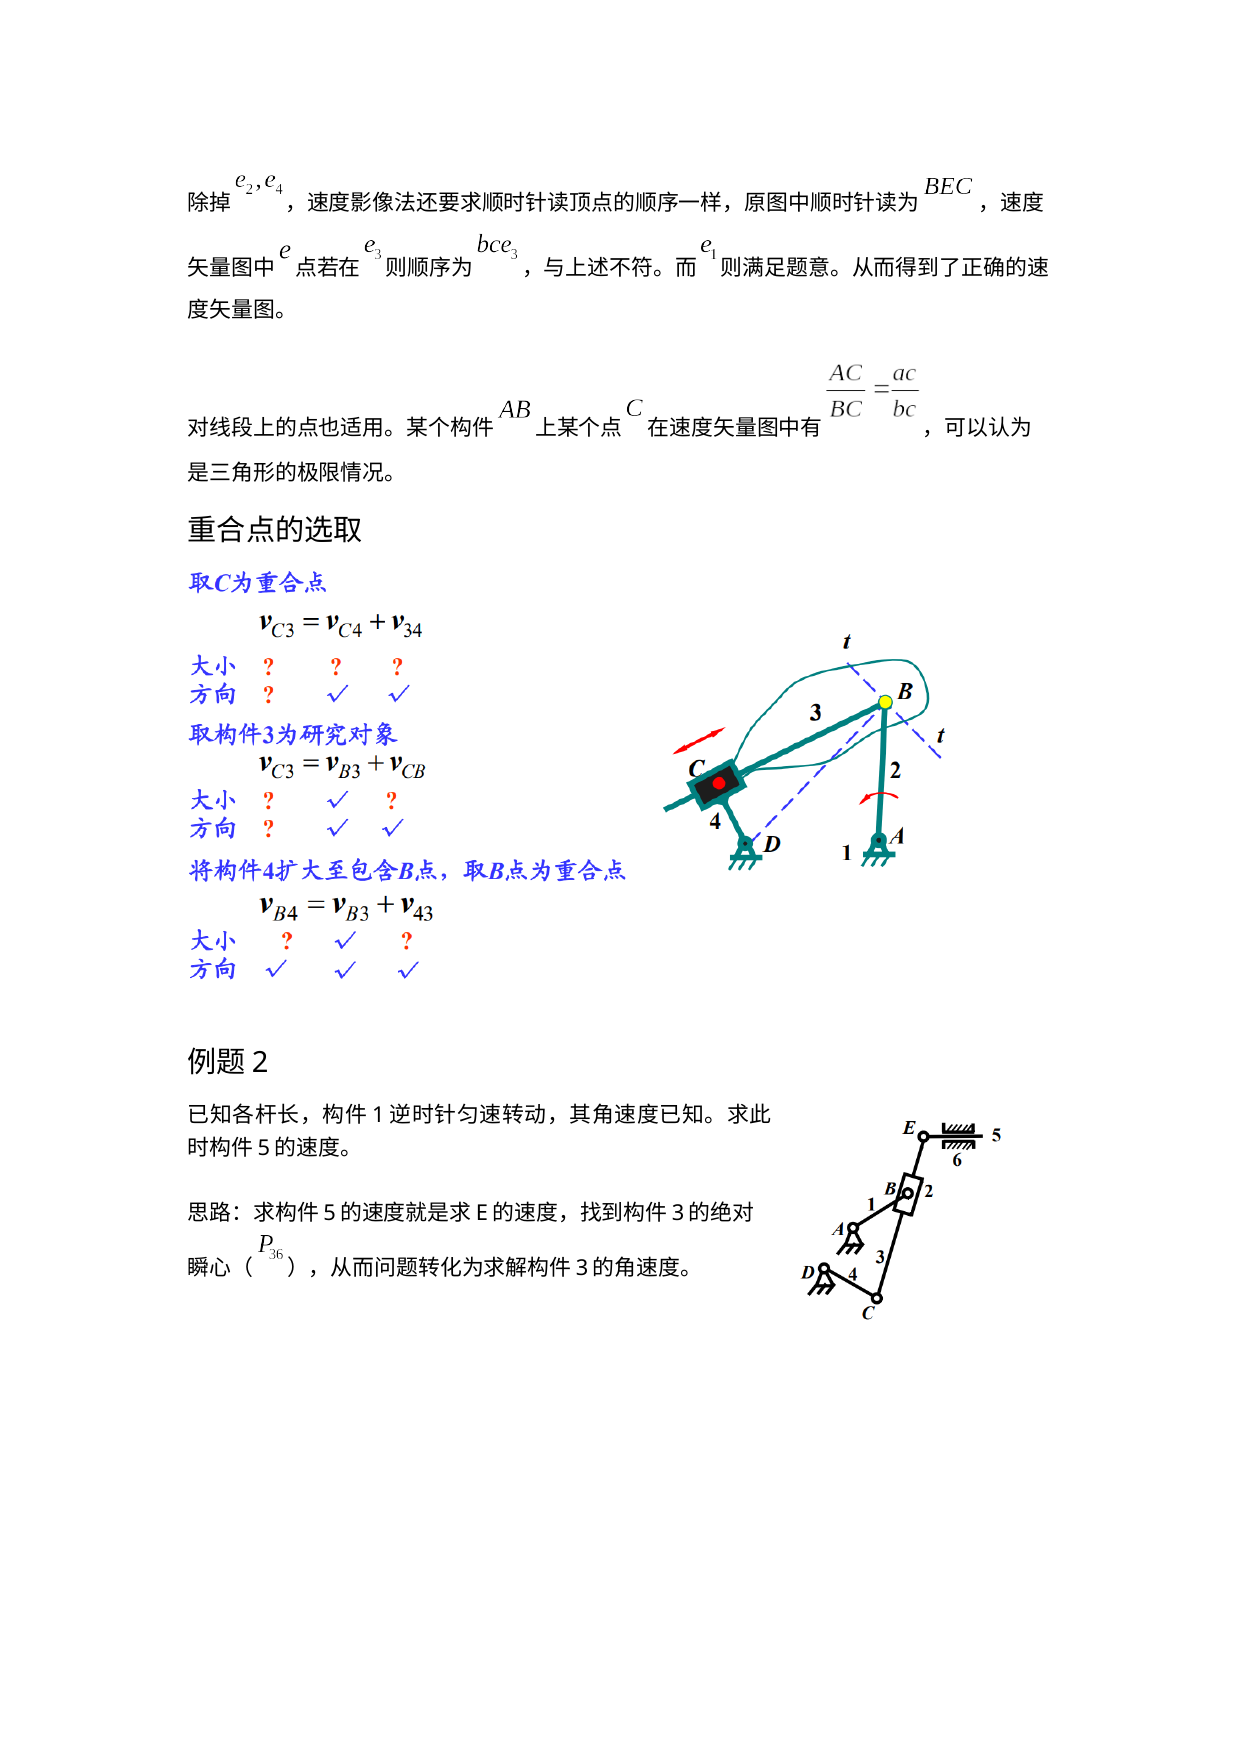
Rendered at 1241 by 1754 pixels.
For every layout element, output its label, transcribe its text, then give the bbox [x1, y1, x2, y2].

text 对线段上的点也适用。某个构件上某个点在速度矢量图中有，可以认为是三角形的极限情况。 [187, 357, 1053, 487]
text 不妨看看右图，对于相似三角形，点有四种可能。其中从对应就可以排除掉，速度影像法还要求顺时针读顶点的顺序一样，原图中顺时针读为，速度矢量图中点若在则顺序为，与上述不符。而则满足题意。从而得到了正确的速度矢量图。 [187, 162, 1053, 324]
picture [657, 626, 952, 871]
text 思路：求构件5的速度就是求E的速度，找到构件3的绝对瞬心（），从而问题转化为求解构件3的角速度。 [187, 1194, 790, 1292]
text 已知各杆长，构件1逆时针匀速转动，其角速度已知。求此时构件5的速度。 [187, 1097, 790, 1162]
picture [790, 1081, 1053, 1358]
picture [176, 562, 628, 990]
subtitle 重合点的选取 [187, 495, 1053, 560]
subtitle 例题2 [187, 1028, 1053, 1093]
